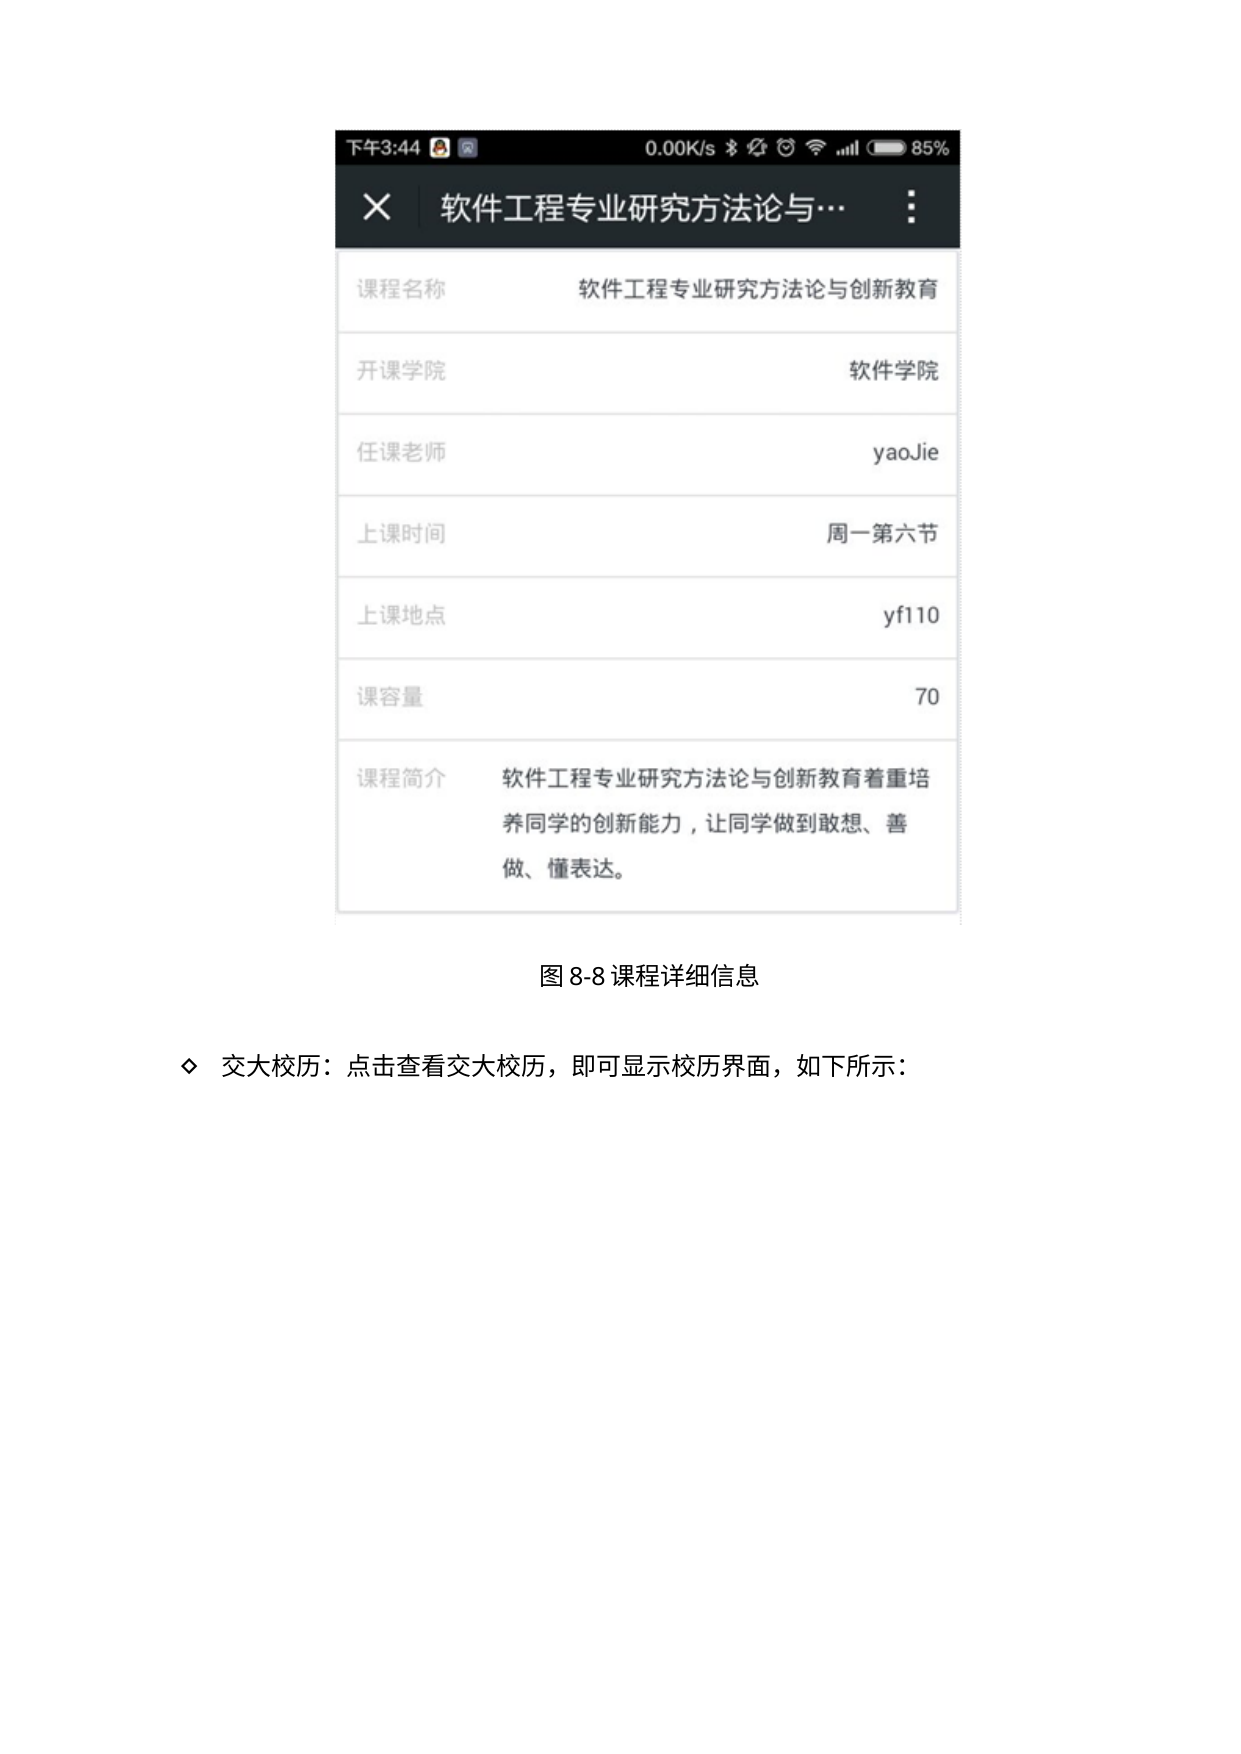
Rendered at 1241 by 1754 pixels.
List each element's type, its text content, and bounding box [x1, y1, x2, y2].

picture [334, 129, 965, 925]
list 交大校历：点击查看交大校历，即可显示校历界面，如下所示： [177, 1032, 1122, 1097]
text 图8-8课程详细信息 [177, 942, 1122, 1007]
